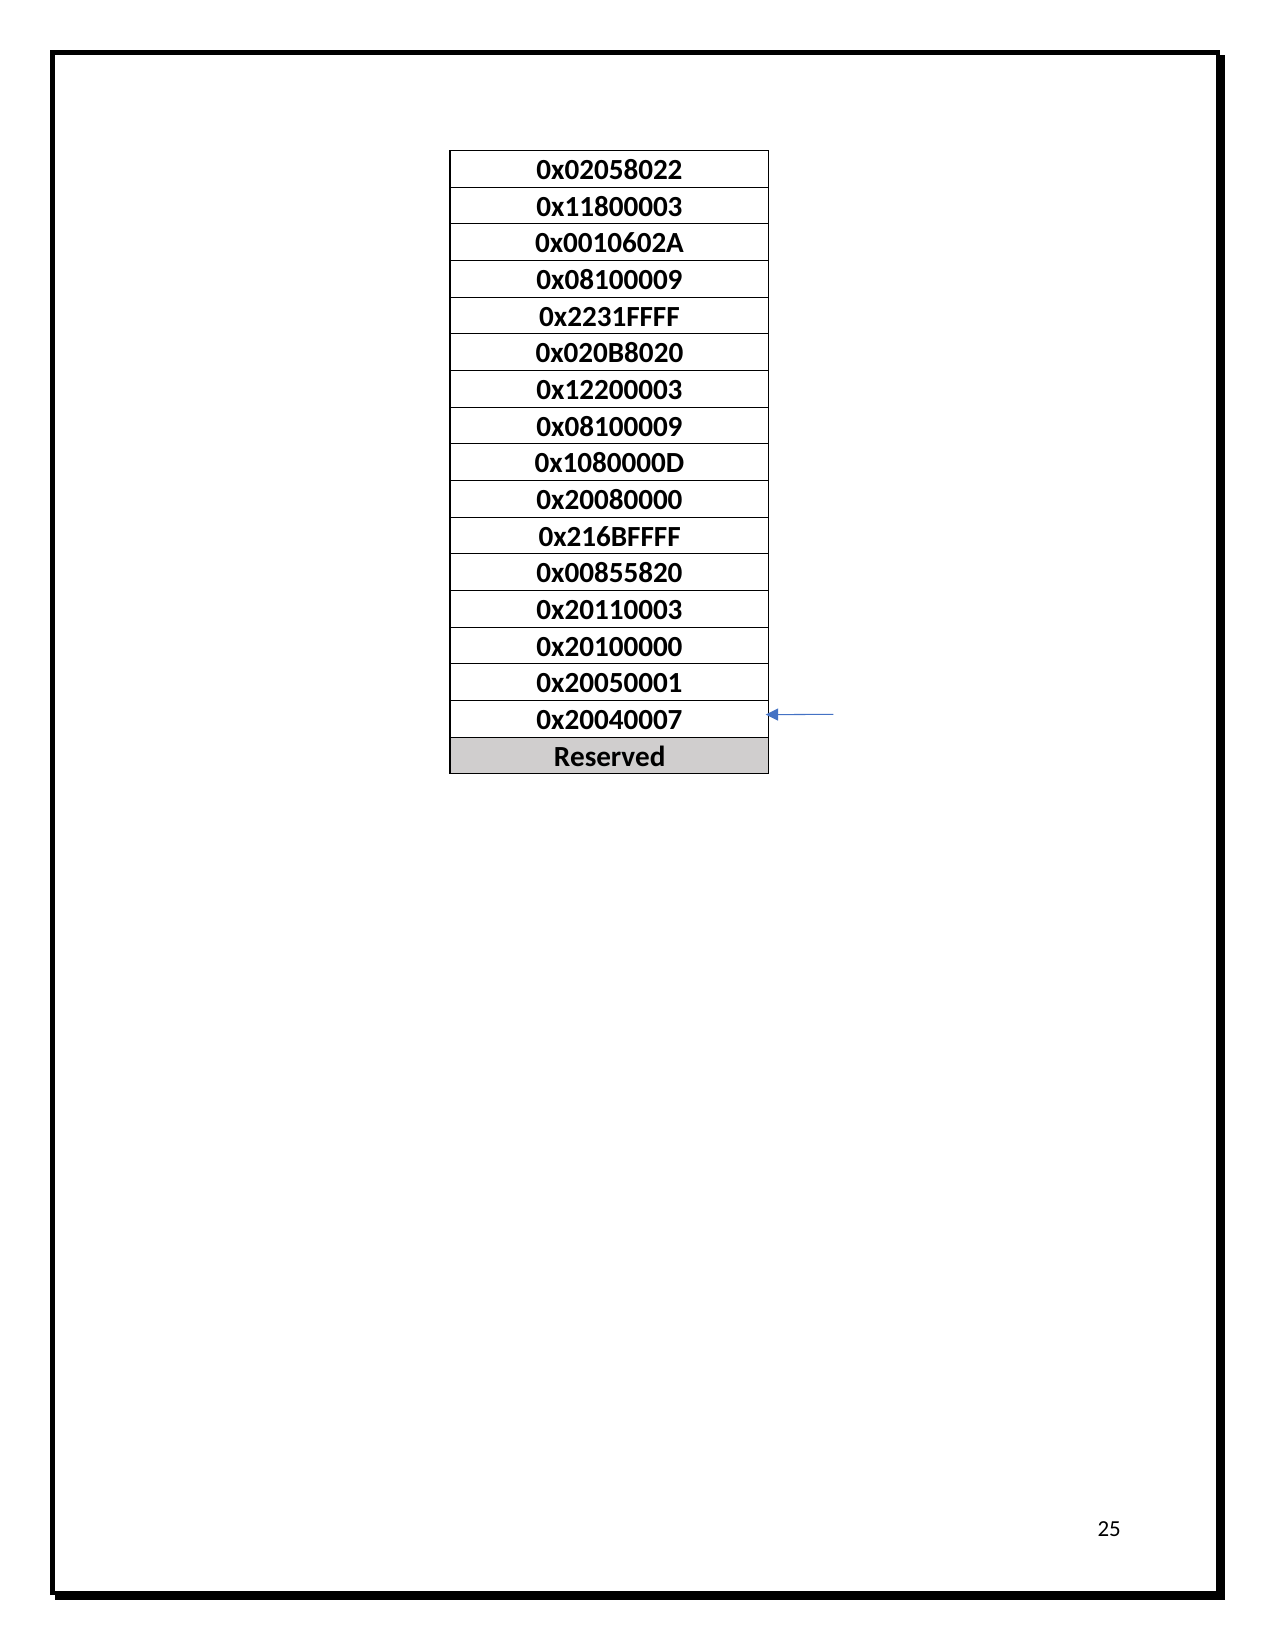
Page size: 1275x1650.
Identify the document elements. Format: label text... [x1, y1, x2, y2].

table_cell 0x00855820 [451, 554, 768, 590]
table_cell 0x20080000 [451, 481, 768, 517]
table_cell 0x08100009 [451, 261, 768, 297]
table_cell 0x0010602A [451, 224, 768, 260]
table_cell 0x216BFFFF [451, 518, 768, 553]
table_cell 0x02058022 [451, 151, 768, 187]
table_cell 0x20040007 [451, 701, 768, 737]
table_cell 0x020B8020 [451, 334, 768, 370]
table_cell 0x11800003 [451, 188, 768, 223]
table_cell 0x1080000D [451, 444, 768, 480]
table_cell 0x20050001 [451, 664, 768, 700]
table_cell 0x20100000 [451, 628, 768, 663]
table_cell 0x20110003 [451, 591, 768, 627]
table_cell 0x2231FFFF [451, 298, 768, 333]
table_cell Reserved [451, 738, 768, 773]
table_cell 0x12200003 [451, 371, 768, 407]
table_cell 0x08100009 [451, 408, 768, 443]
